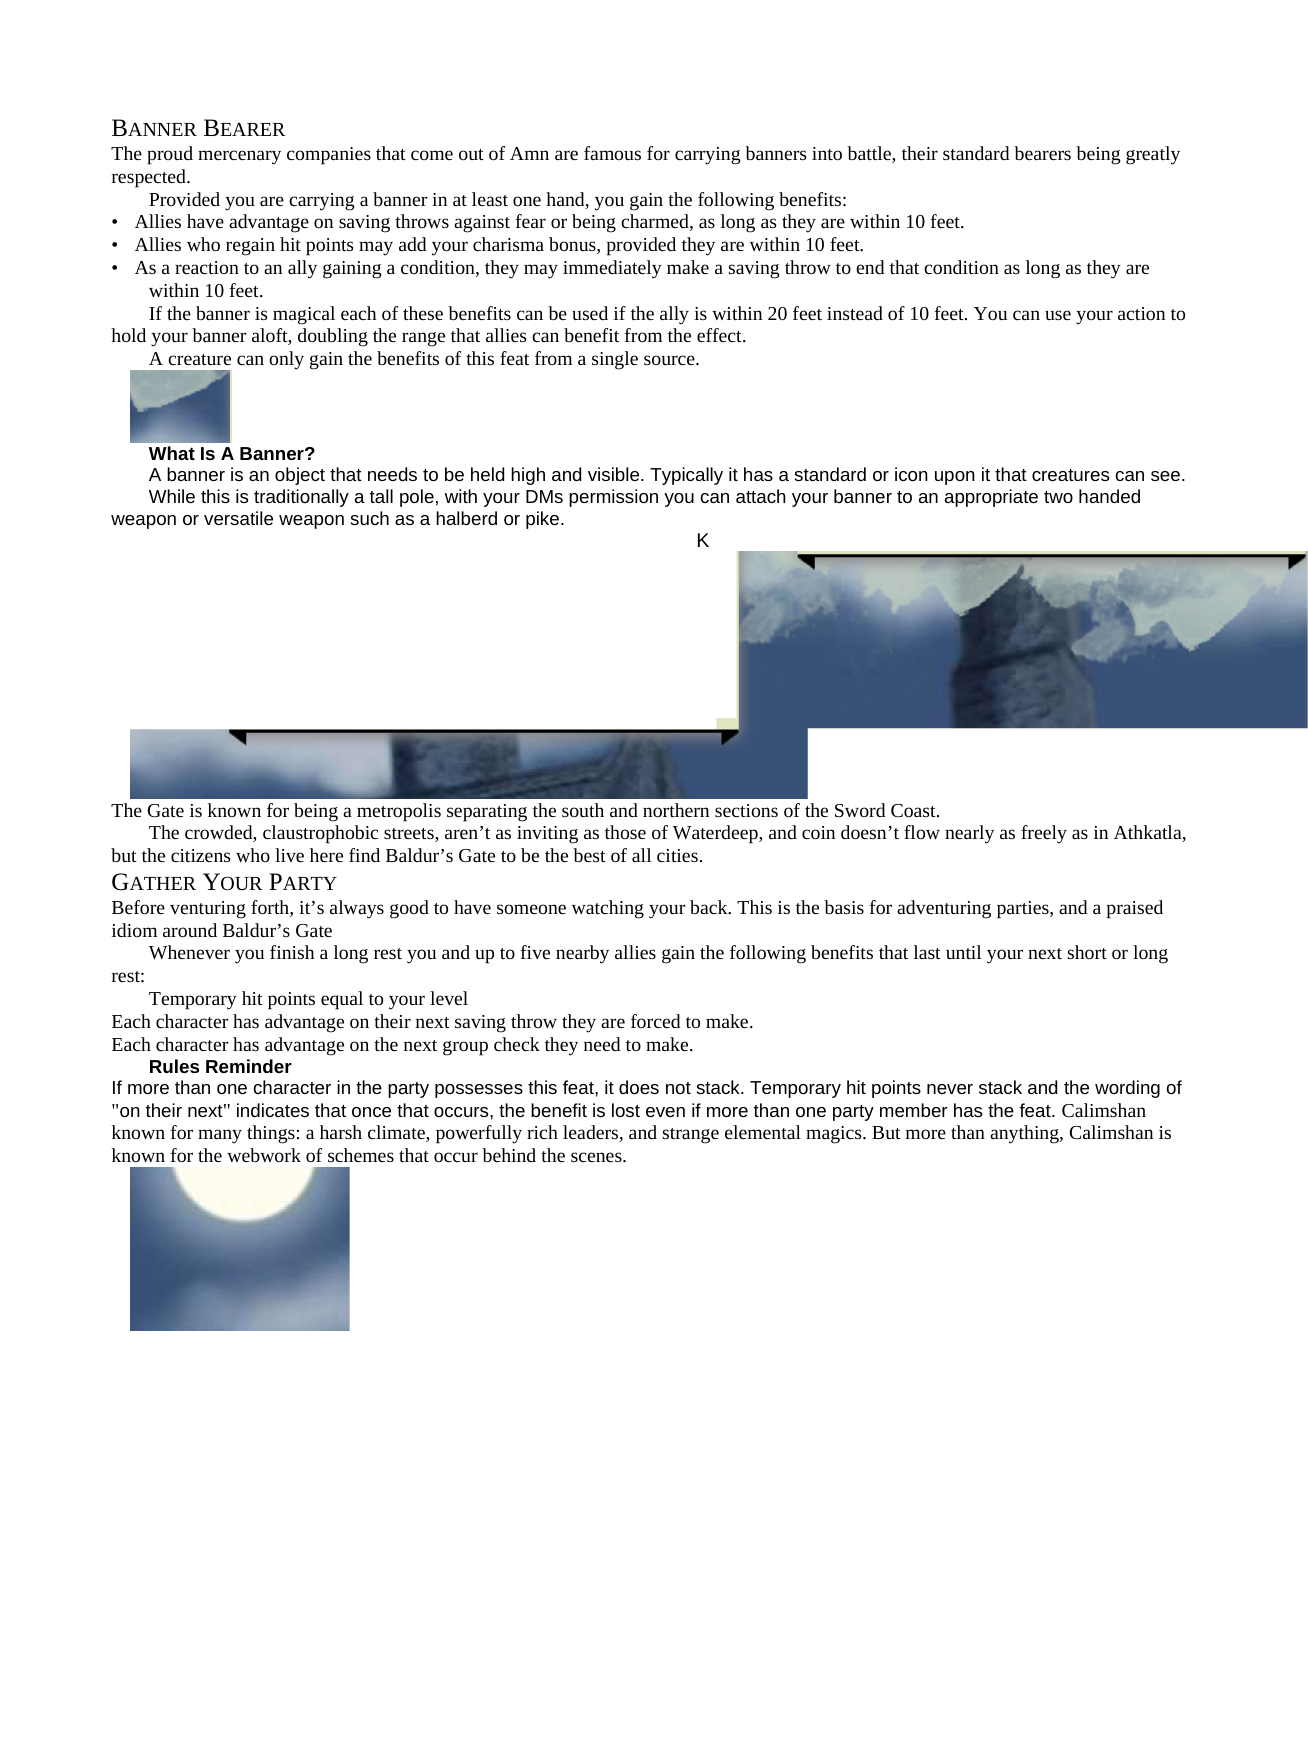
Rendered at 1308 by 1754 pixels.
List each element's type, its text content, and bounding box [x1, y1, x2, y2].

text Each character has advantage on their next saving throw they are forced to make. [111, 1010, 1191, 1033]
picture [130, 551, 1308, 799]
picture [130, 370, 233, 443]
text What Is A Banner? [111, 443, 1191, 464]
text If the banner is magical each of these benefits can be used if the ally is within 20 feet instead of 10 feet. You can use your action to hold your banner aloft, doubling the range that allies can benefit from the effect. [111, 302, 1191, 347]
text Temporary hit points equal to your level [111, 987, 1191, 1010]
text If more than one character in the party possesses this feat, it does not stack. Temporary hit points never stack and the wording of "on their next" indicates that once that occurs, the benefit is lost even if more than one party member has the feat. Calimshan known for many things: a harsh climate, powerfully rich leaders, and strange elemental magics. But more than anything, Calimshan is known for the webwork of schemes that occur behind the scenes. [111, 1077, 1191, 1167]
picture [130, 1167, 350, 1331]
text A creature can only gain the benefits of this feat from a single source. [111, 347, 1191, 370]
text K [696, 529, 1191, 551]
text Whenever you finish a long rest you and up to five nearby allies gain the following benefits that last until your next short or long rest: [111, 941, 1191, 987]
list Allies have advantage on saving throws against fear or being charmed, as long as they are within 10 feet. [111, 210, 1191, 233]
text Provided you are carrying a banner in at least one hand, you gain the following benefits: [111, 188, 1191, 210]
text While this is traditionally a tall pole, with your DMs permission you can attach your banner to an appropriate two handed weapon or versatile weapon such as a halberd or pike. [111, 486, 1191, 529]
text Each character has advantage on the next group check they need to make. [111, 1033, 1191, 1055]
text The Gate is known for being a metropolis separating the south and northern sections of the Sword Coast. [111, 798, 1191, 821]
text Rules Reminder [111, 1055, 1191, 1077]
text Gather Your Party [111, 867, 1191, 896]
text The crowded, claustrophobic streets, aren’t as inviting as those of Waterdeep, and coin doesn’t flow nearly as freely as in Athkatla, but the citizens who live here find Baldur’s Gate to be the best of all cities. [111, 821, 1191, 867]
list As a reaction to an ally gaining a condition, they may immediately make a saving throw to end that condition as long as they are within 10 feet. [111, 256, 1191, 302]
text Banner Bearer [111, 113, 1191, 142]
text Before venturing forth, it’s always good to have someone watching your back. This is the basis for adventuring parties, and a praised idiom around Baldur’s Gate [111, 896, 1191, 941]
list Allies who regain hit points may add your charisma bonus, provided they are within 10 feet. [111, 233, 1191, 256]
text A banner is an object that needs to be held high and visible. Typically it has a standard or icon upon it that creatures can see. [111, 464, 1191, 486]
text The proud mercenary companies that come out of Amn are famous for carrying banners into battle, their standard bearers being greatly respected. [111, 142, 1191, 188]
